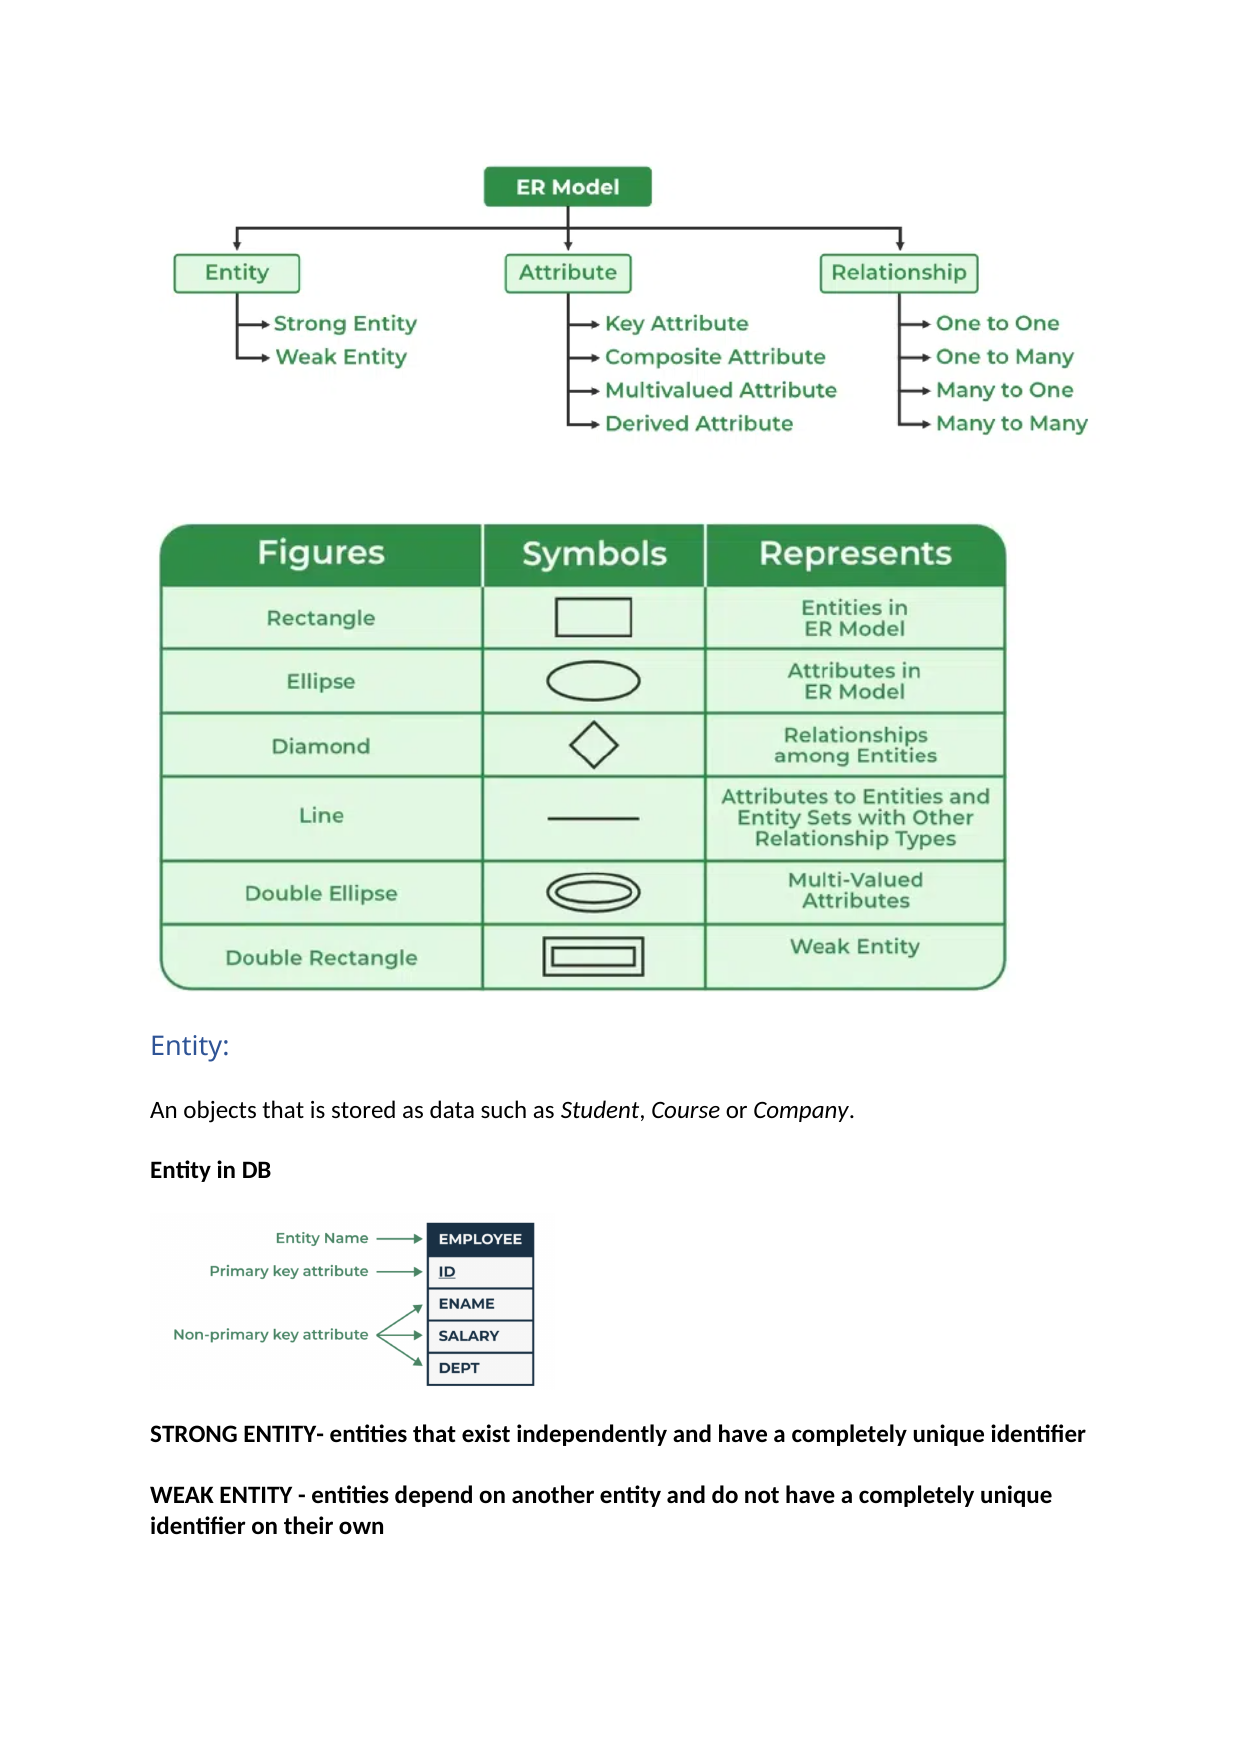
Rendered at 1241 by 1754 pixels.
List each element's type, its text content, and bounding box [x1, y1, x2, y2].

text STRONG ENTITY- entities that exist independently and have a completely unique identifier WEAK ENTITY - entities depend on another entity and do not have a completely unique identifier on their own [150, 1418, 1090, 1541]
picture [150, 520, 1016, 992]
subtitle Entity: [150, 1027, 1090, 1063]
picture [150, 150, 1132, 459]
text An objects that is stored as data such as Student, Course or Company. [150, 1094, 1090, 1124]
picture [150, 1213, 556, 1390]
text Entity in DB [150, 1154, 1090, 1184]
